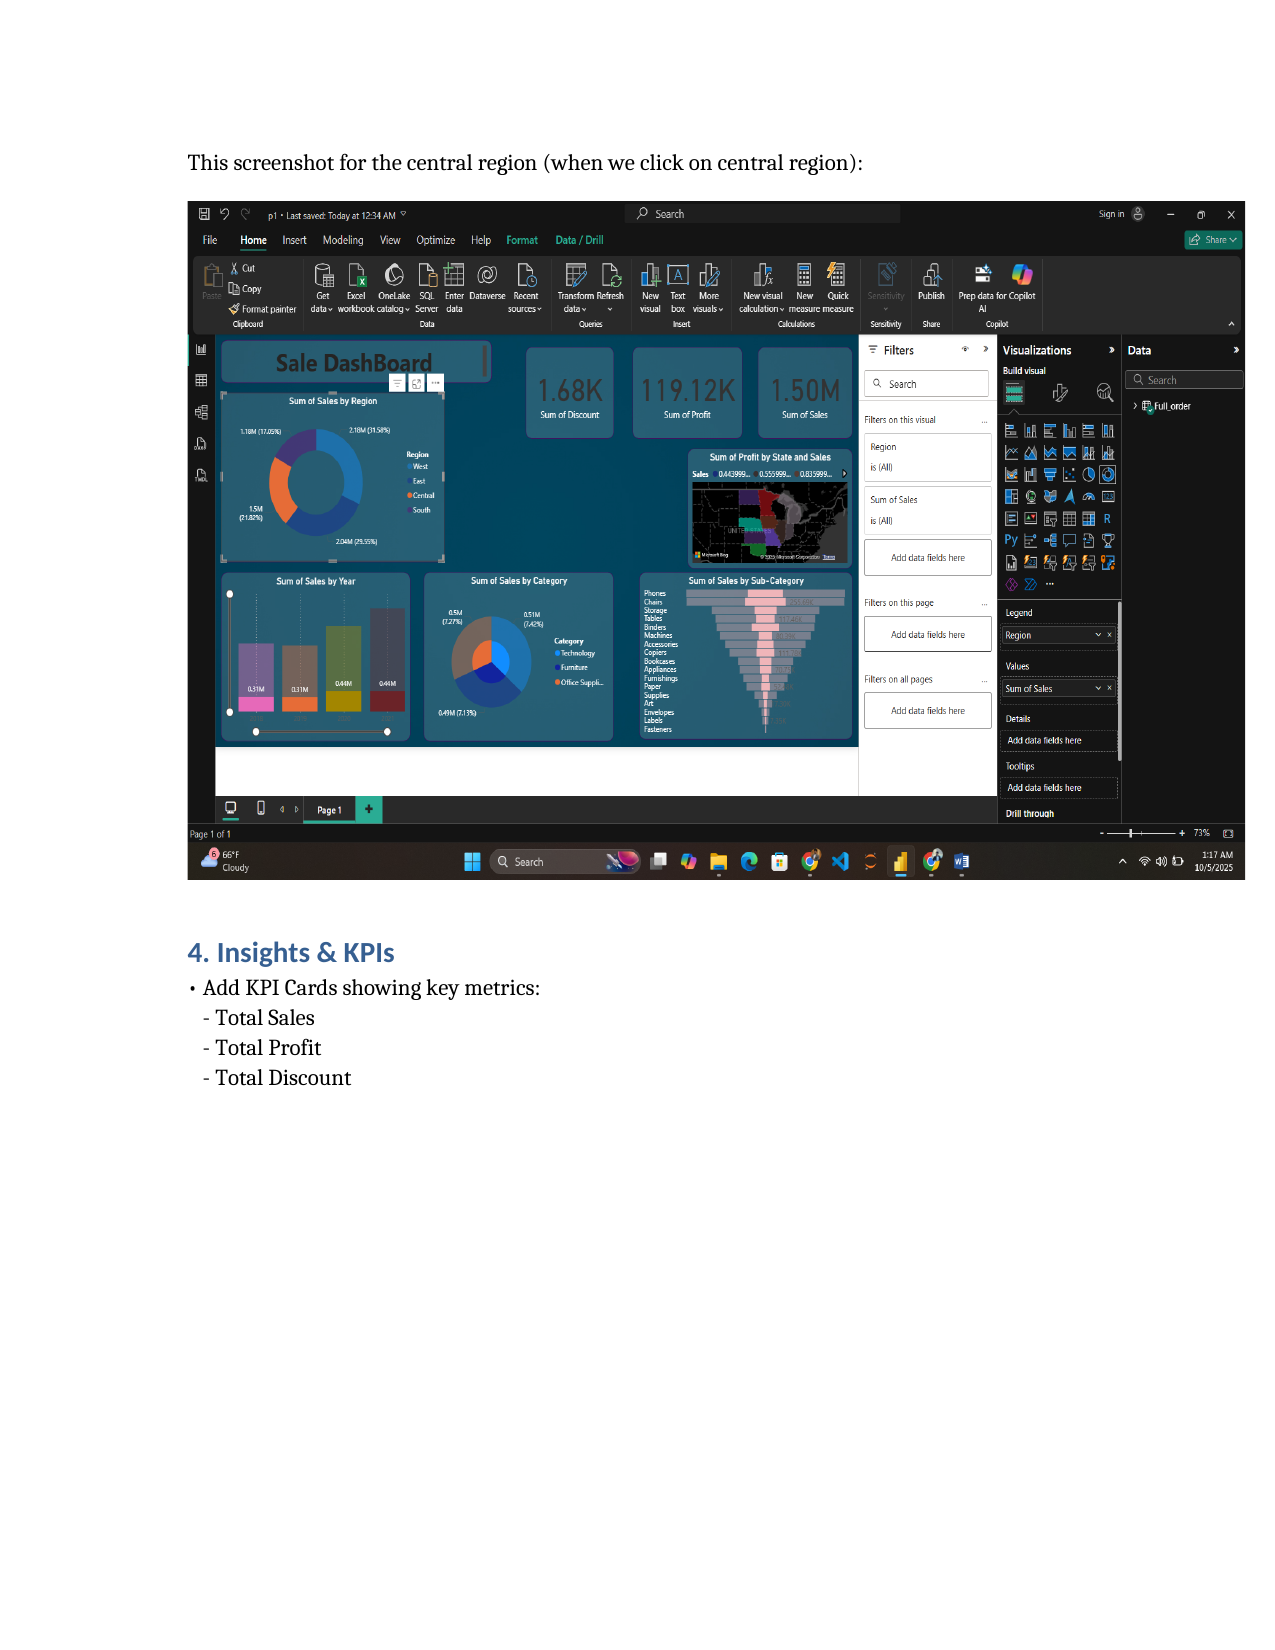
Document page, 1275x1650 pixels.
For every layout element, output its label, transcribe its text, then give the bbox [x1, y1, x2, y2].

text This screenshot for the central region (when we click on central region): [187, 150, 1087, 176]
subtitle 4. Insights & KPIs [187, 934, 1087, 969]
text • Add KPI Cards showing key metrics: - Total Sales - Total Profit - Total Discount [187, 974, 1087, 1092]
picture [187, 201, 1246, 880]
